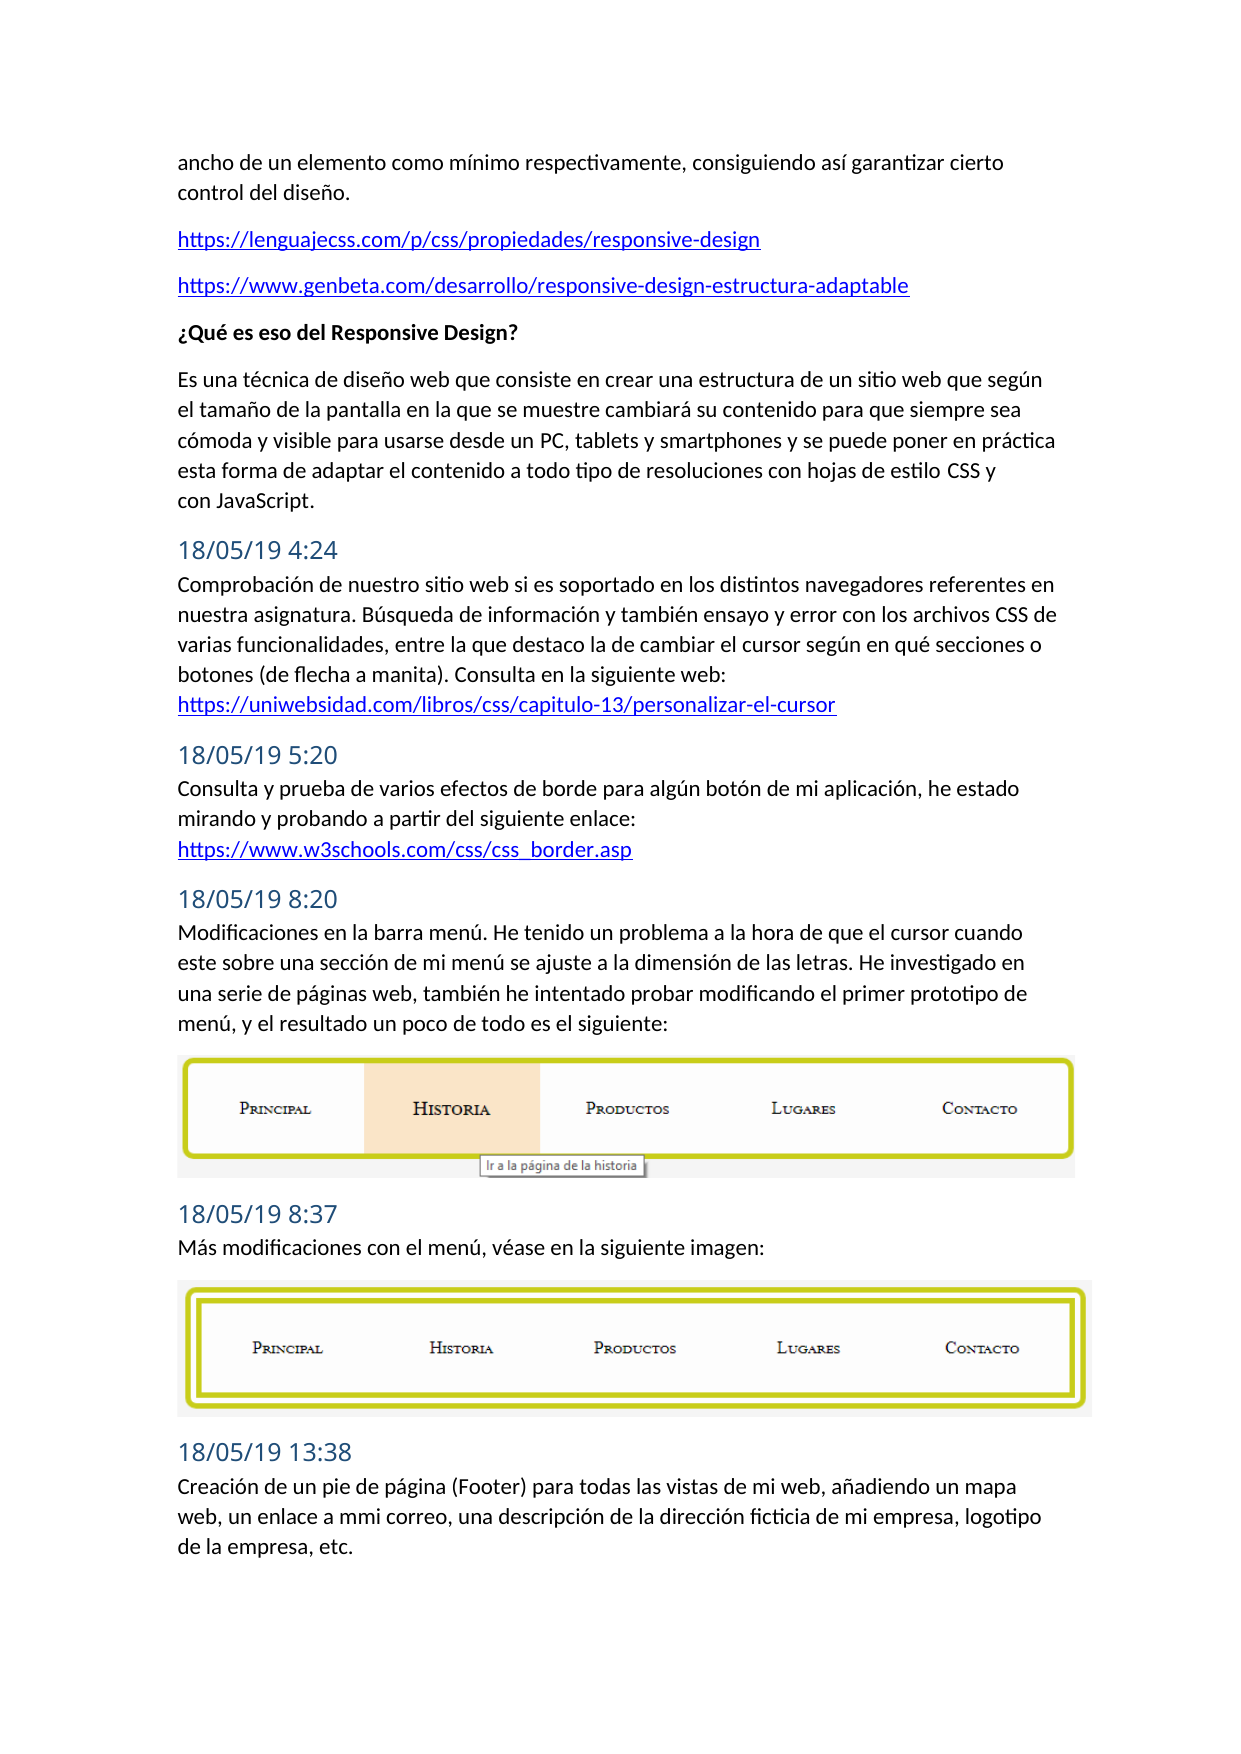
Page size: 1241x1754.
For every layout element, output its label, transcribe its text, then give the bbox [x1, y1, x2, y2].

subtitle 18/05/19 8:37 [177, 1197, 1063, 1231]
text Modificaciones en la barra menú. He tenido un problema a la hora de que el cursor cuando este sobre una sección de mi menú se ajuste a la dimensión de las letras. He investigado en una serie de páginas web, también he intentado probar modificando el primer prototipo de menú, y el resultado un poco de todo es el siguiente: [177, 918, 1063, 1037]
subtitle 18/05/19 4:24 [177, 533, 1063, 567]
text Creación de un pie de página (Footer) para todas las vistas de mi web, añadiendo un mapa web, un enlace a mmi correo, una descripción de la dirección ficticia de mi empresa, logotipo de la empresa, etc. [177, 1472, 1063, 1560]
text https://lenguajecss.com/p/css/propiedades/responsive-design [177, 225, 1063, 253]
picture [177, 1280, 1093, 1417]
subtitle 18/05/19 5:20 [177, 737, 1063, 772]
text ¿Qué es eso del Responsive Design? [177, 318, 1063, 346]
subtitle 18/05/19 8:20 [177, 882, 1063, 916]
picture [177, 1055, 1076, 1178]
text Comprobación de nuestro sitio web si es soportado en los distintos navegadores referentes en nuestra asignatura. Búsqueda de información y también ensayo y error con los archivos CSS de varias funcionalidades, entre la que destaco la de cambiar el cursor según en qué secciones o botones (de flecha a manita). Consulta en la siguiente web: https://uniwebsidad.com/libros/css/capitulo-13/personalizar-el-cursor [177, 570, 1063, 719]
subtitle 18/05/19 13:38 [177, 1435, 1063, 1469]
text Es una técnica de diseño web que consiste en crear una estructura de un sitio web que según el tamaño de la pantalla en la que se muestre cambiará su contenido para que siempre sea cómoda y visible para usarse desde un PC, tablets y smartphones y se puede poner en práctica esta forma de adaptar el contenido a todo tipo de resoluciones con hojas de estilo CSS y con JavaScript. [177, 365, 1063, 514]
text Más modificaciones con el menú, véase en la siguiente imagen: [177, 1233, 1063, 1261]
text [177, 148, 1063, 206]
text Consulta y prueba de varios efectos de borde para algún botón de mi aplicación, he estado mirando y probando a partir del siguiente enlace: https://www.w3schools.com/css/css_border.asp [177, 774, 1063, 863]
text https://www.genbeta.com/desarrollo/responsive-design-estructura-adaptable [177, 272, 1063, 299]
